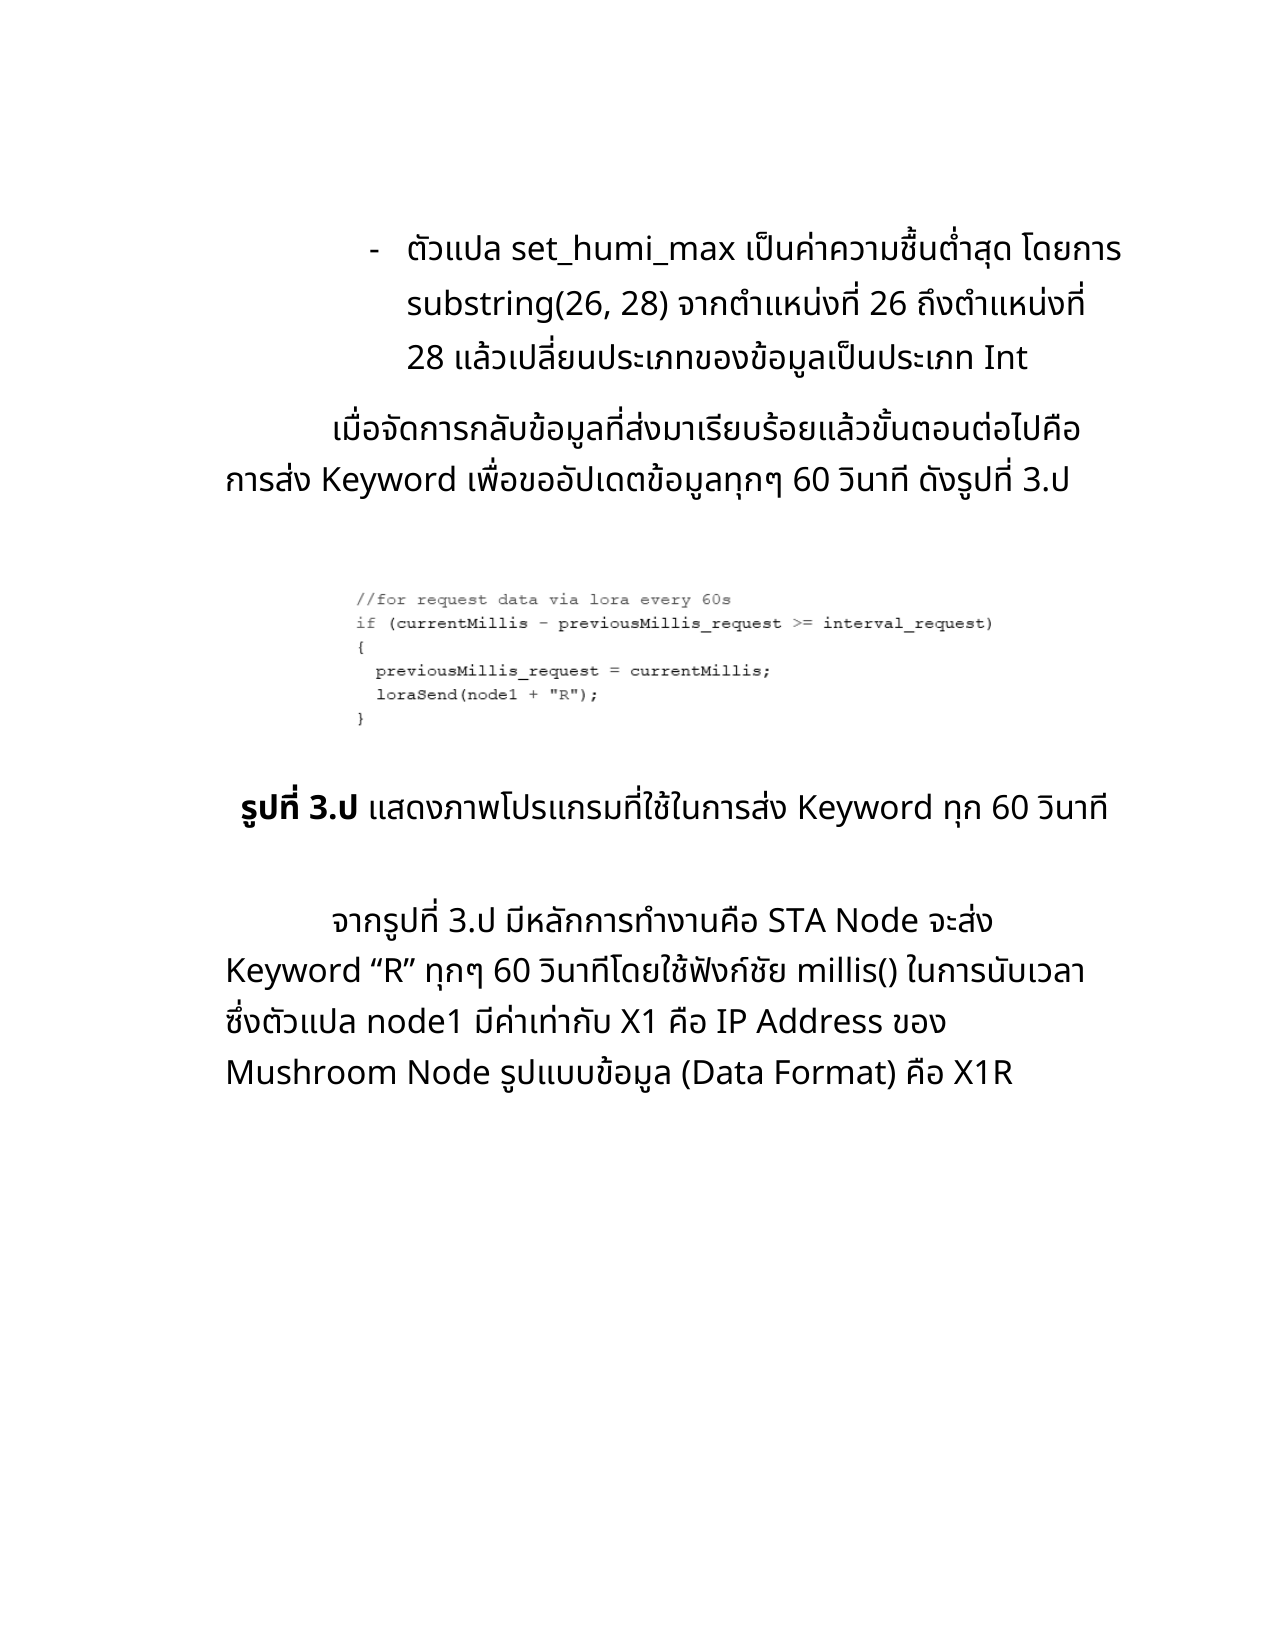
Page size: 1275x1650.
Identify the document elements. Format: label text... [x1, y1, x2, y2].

text เมื่อจัดการกลับข้อมูลที่ส่งมาเรียบร้อยแล้วขั้นตอนต่อไปคือการส่ง Keyword เพื่อขออัปเดตข้อมูลทุกๆ 60 วินาที ดังรูปที่ 3.ป [225, 405, 1125, 506]
text จากรูปที่ 3.ป มีหลักการทำงานคือ STA Node จะส่ง Keyword “R” ทุกๆ 60 วินาทีโดยใช้ฟังก์ชัย millis() ในการนับเวลา ซึ่งตัวแปล node1 มีค่าเท่ากับ X1 คือ IP Address ของ Mushroom Node รูปแบบข้อมูล (Data Format) คือ X1R [225, 897, 1125, 1099]
table_header รูปที่ 3.ป แสดงภาพโปรแกรมที่ใช้ในการส่ง Keyword ทุก 60 วินาที [225, 585, 1124, 834]
list ตัวแปล set_humi_max เป็นค่าความชื้นต่ำสุด โดยการ substring(26, 28) จากตำแหน่งที่ 26 ถึงตำแหน่งที่ 28 แล้วเปลี่ยนประเภทของข้อมูลเป็นประเภท Int [369, 225, 1125, 385]
